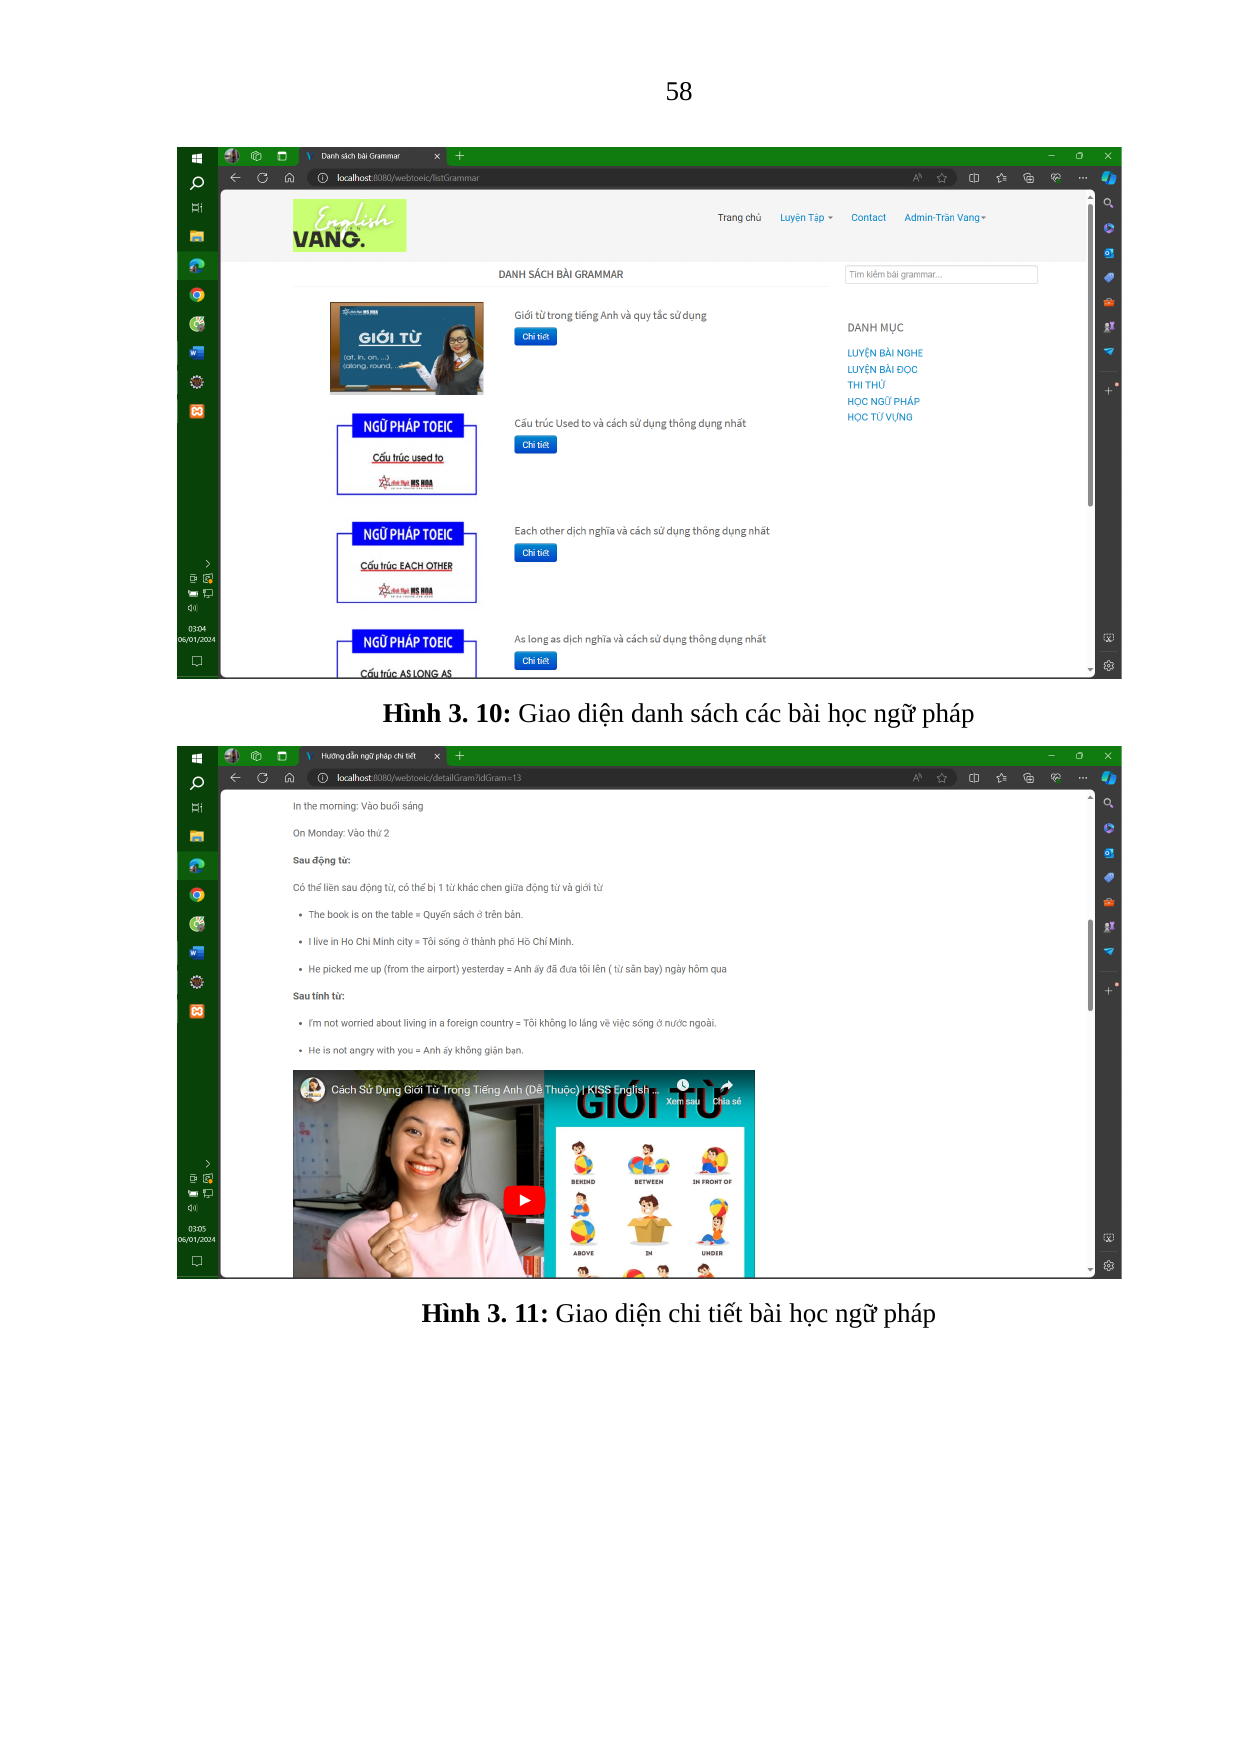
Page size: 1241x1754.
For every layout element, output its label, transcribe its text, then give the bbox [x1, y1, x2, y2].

picture [177, 147, 1122, 679]
picture [177, 746, 1122, 1279]
text Hình 3. 10: Giao diện danh sách các bài học ngữ pháp [177, 697, 1122, 728]
text Hình 3. 11: Giao diện chi tiết bài học ngữ pháp [177, 1297, 1122, 1328]
